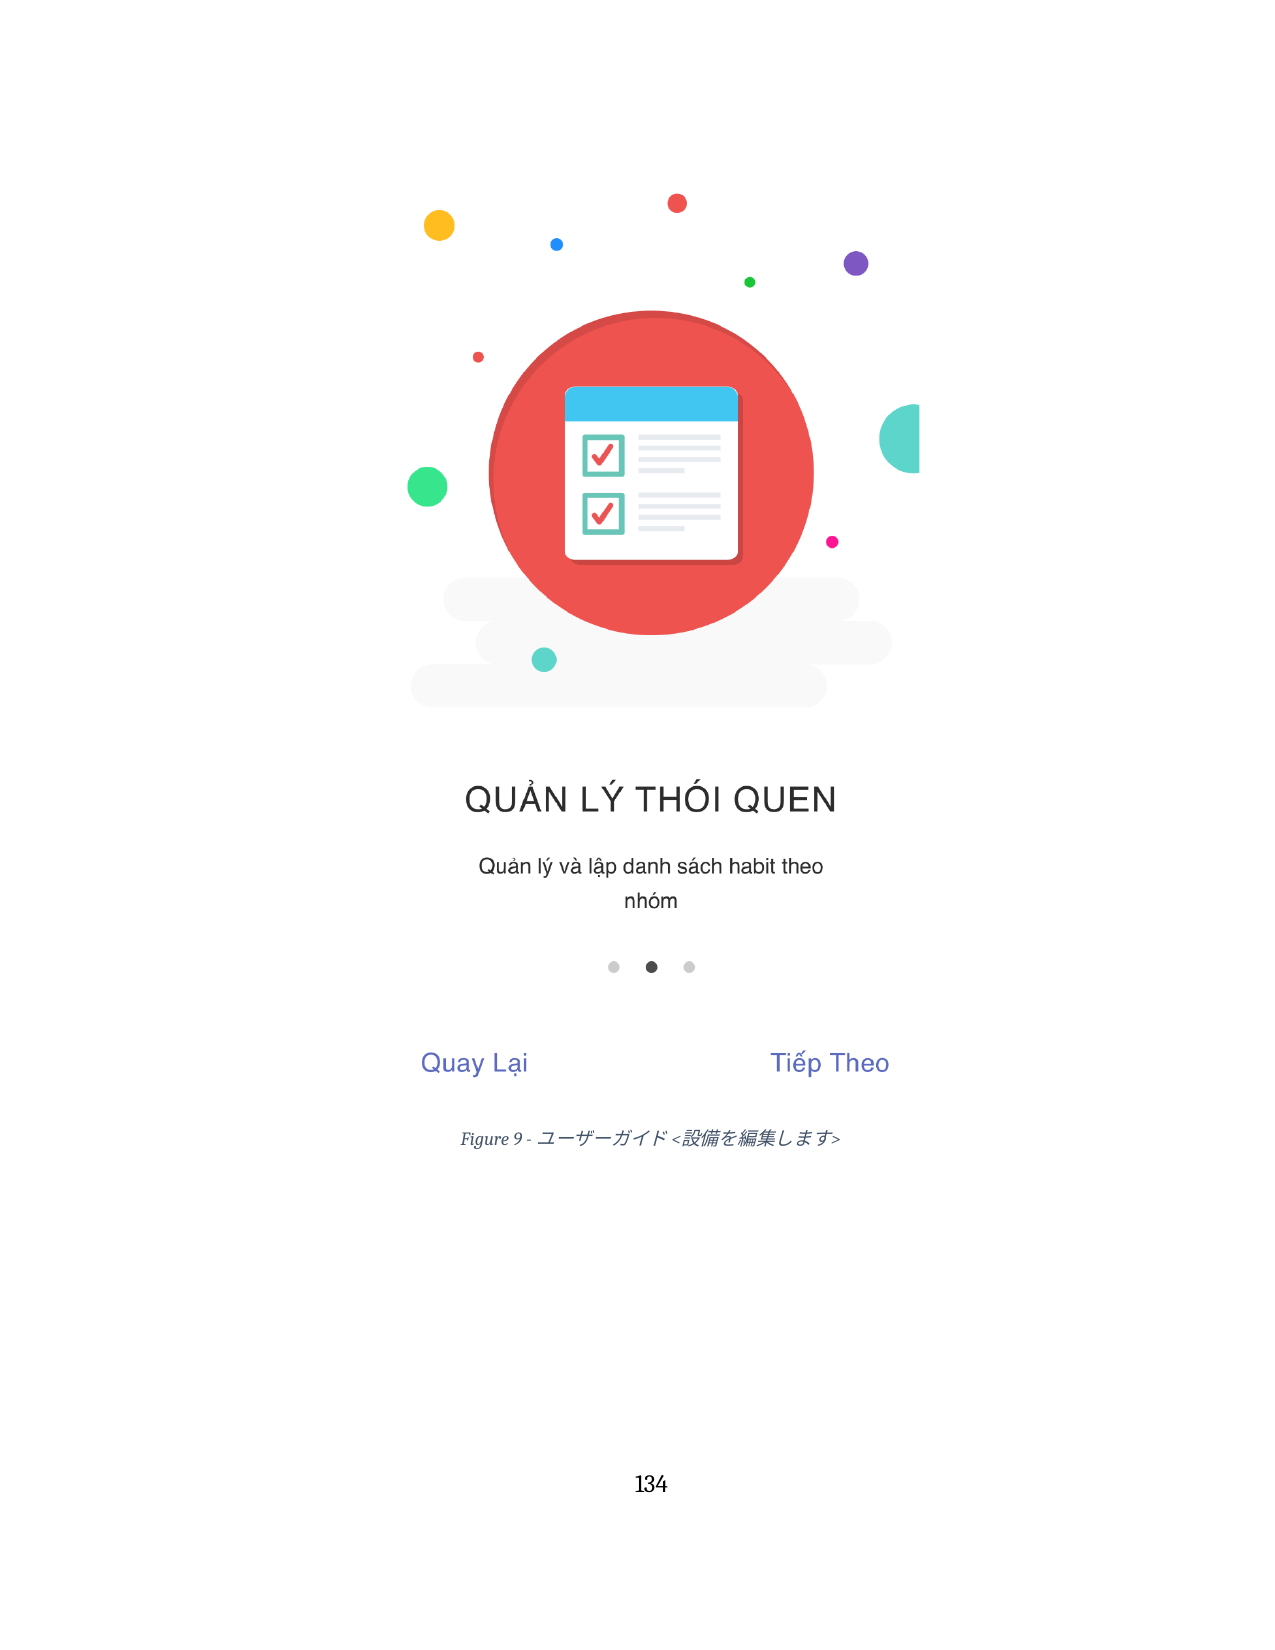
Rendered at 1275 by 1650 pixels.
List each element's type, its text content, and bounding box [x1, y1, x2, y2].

picture [382, 150, 920, 1106]
